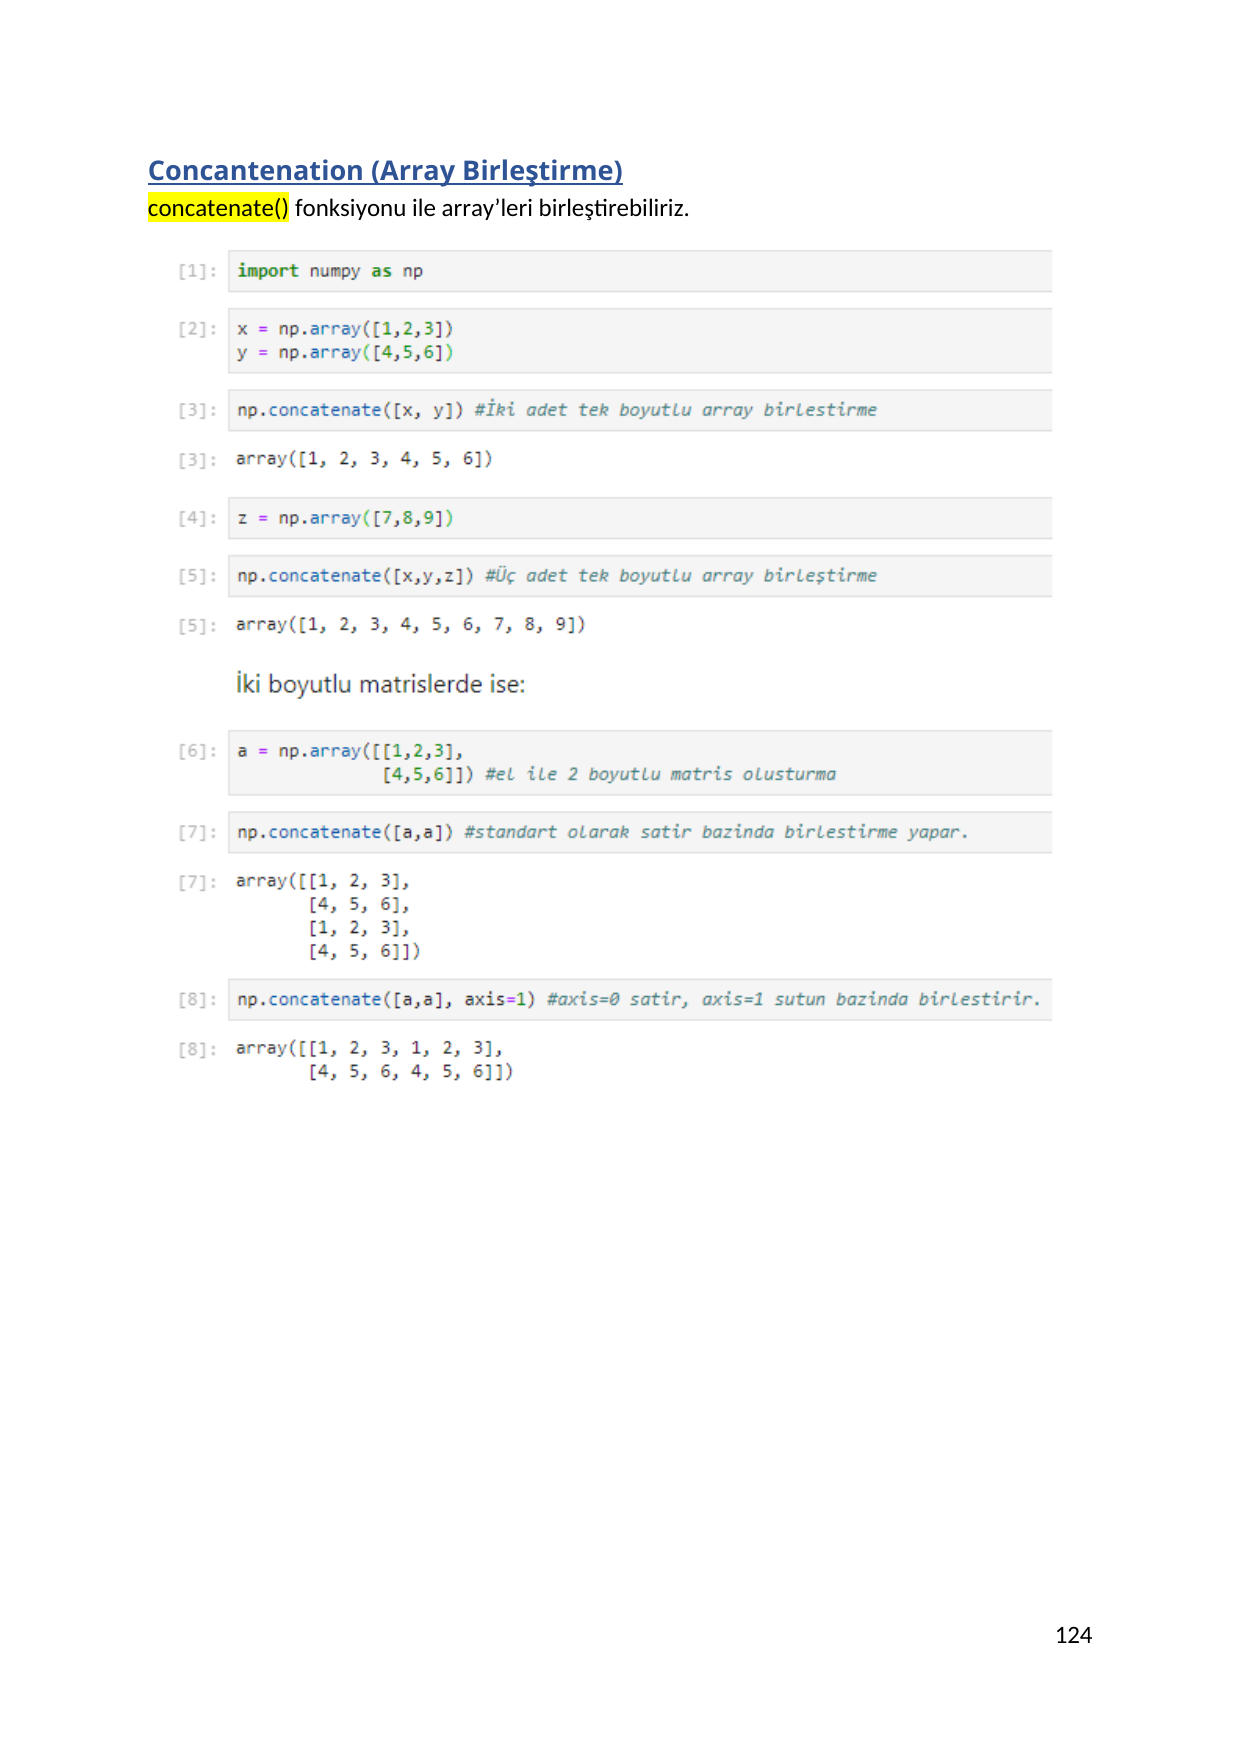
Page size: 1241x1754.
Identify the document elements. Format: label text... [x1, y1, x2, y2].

subtitle Concantenation (Array Birleştirme) [148, 152, 1092, 189]
picture [147, 241, 1053, 1093]
text concatenate() fonksiyonu ile array’leri birleştirebiliriz. [289, 192, 1092, 222]
